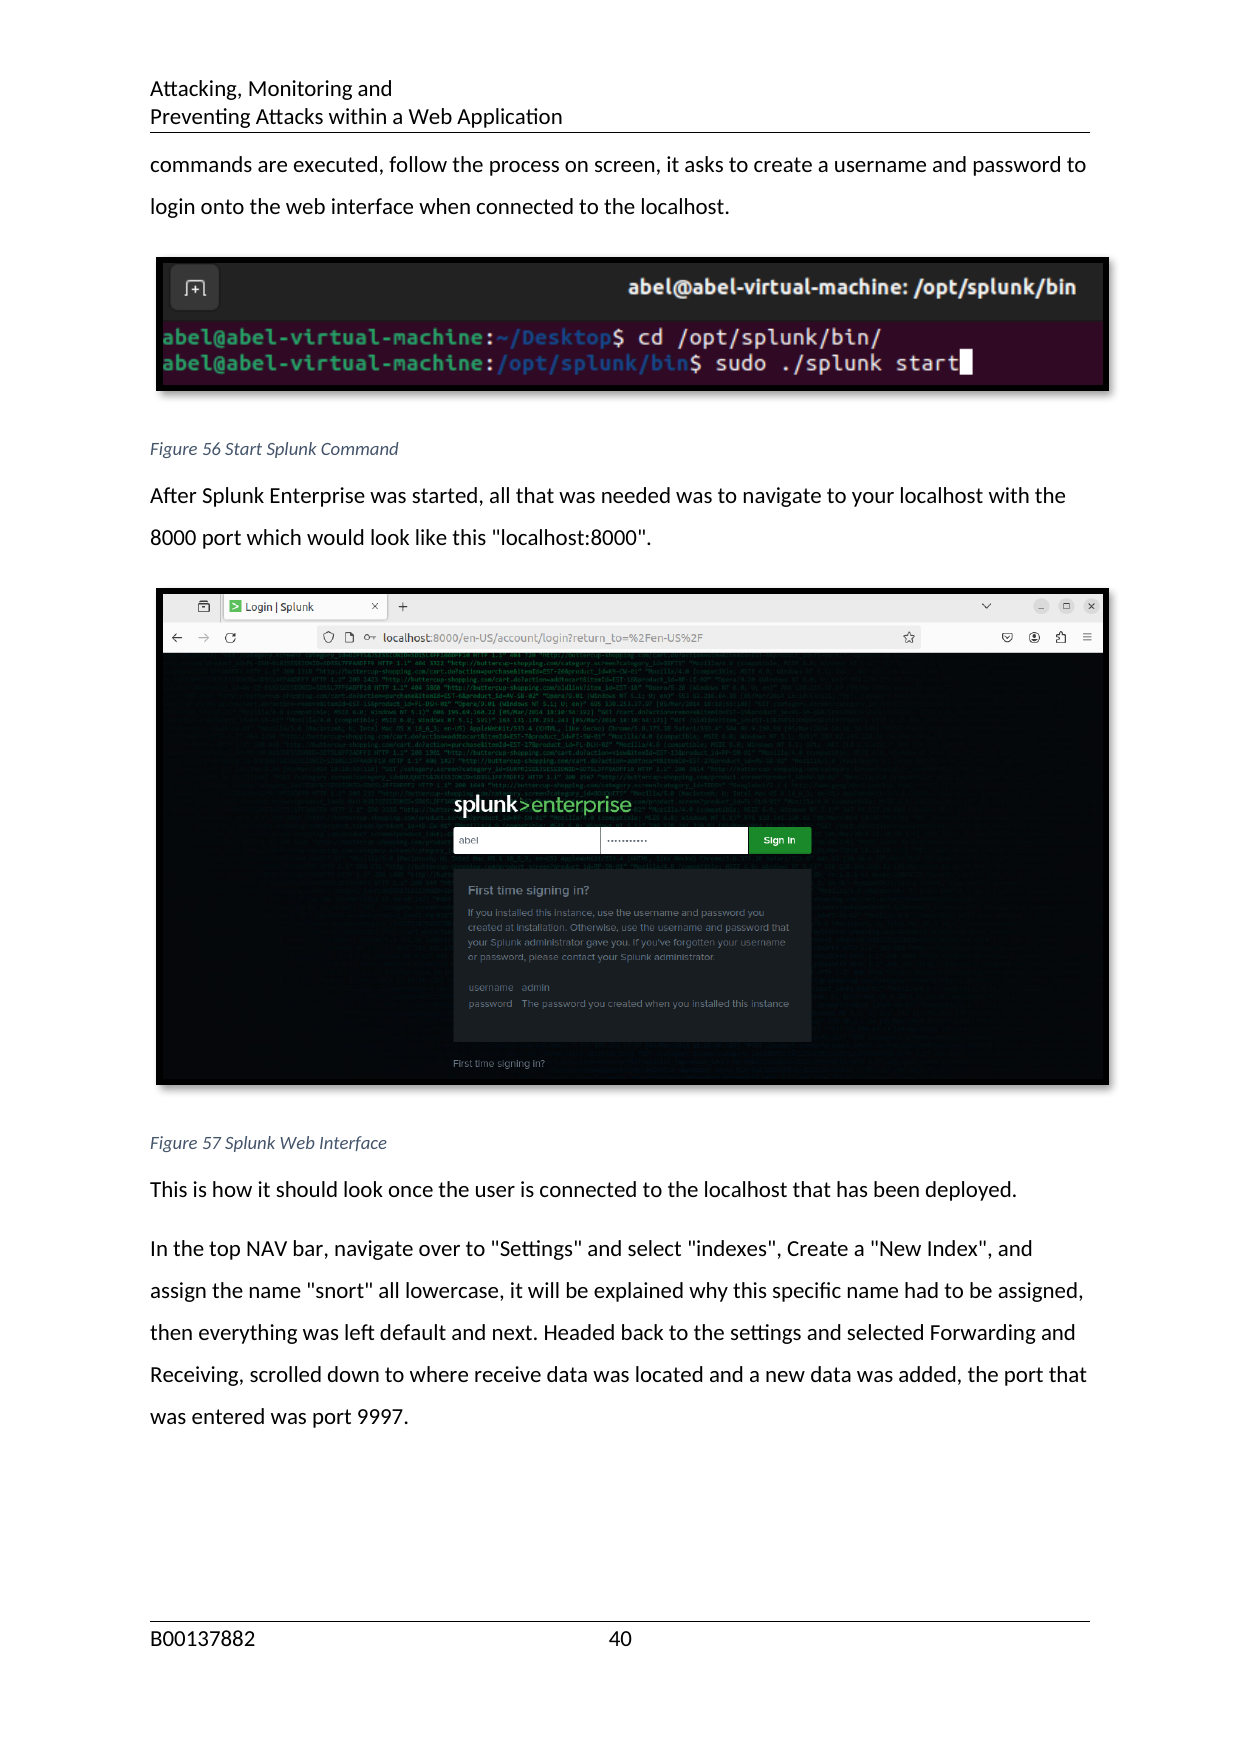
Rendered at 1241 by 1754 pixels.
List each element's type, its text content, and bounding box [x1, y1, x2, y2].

text Figure 57 Splunk Web Interface [150, 1131, 1090, 1154]
text In the top NAV bar, navigate over to "Settings" and select "indexes", Create a "New Index", and assign the name "snort" all lowercase, it will be explained why this specific name had to be assigned, then everything was left default and next. Headed back to the settings and selected Forwarding and Receiving, scrolled down to where receive data was located and a new data was added, the port that was entered was port 9997. [150, 1234, 1090, 1430]
text This is how it should look once the user is connected to the localhost that has been deployed. [150, 1175, 1090, 1203]
picture [163, 594, 1103, 1079]
picture [163, 263, 1103, 385]
text Figure 56 Start Splunk Command [150, 438, 1090, 461]
text After Splunk Enterprise was started, all that was needed was to navigate to your localhost with the 8000 port which would look like this "localhost:8000". [150, 481, 1090, 551]
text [150, 150, 1090, 220]
